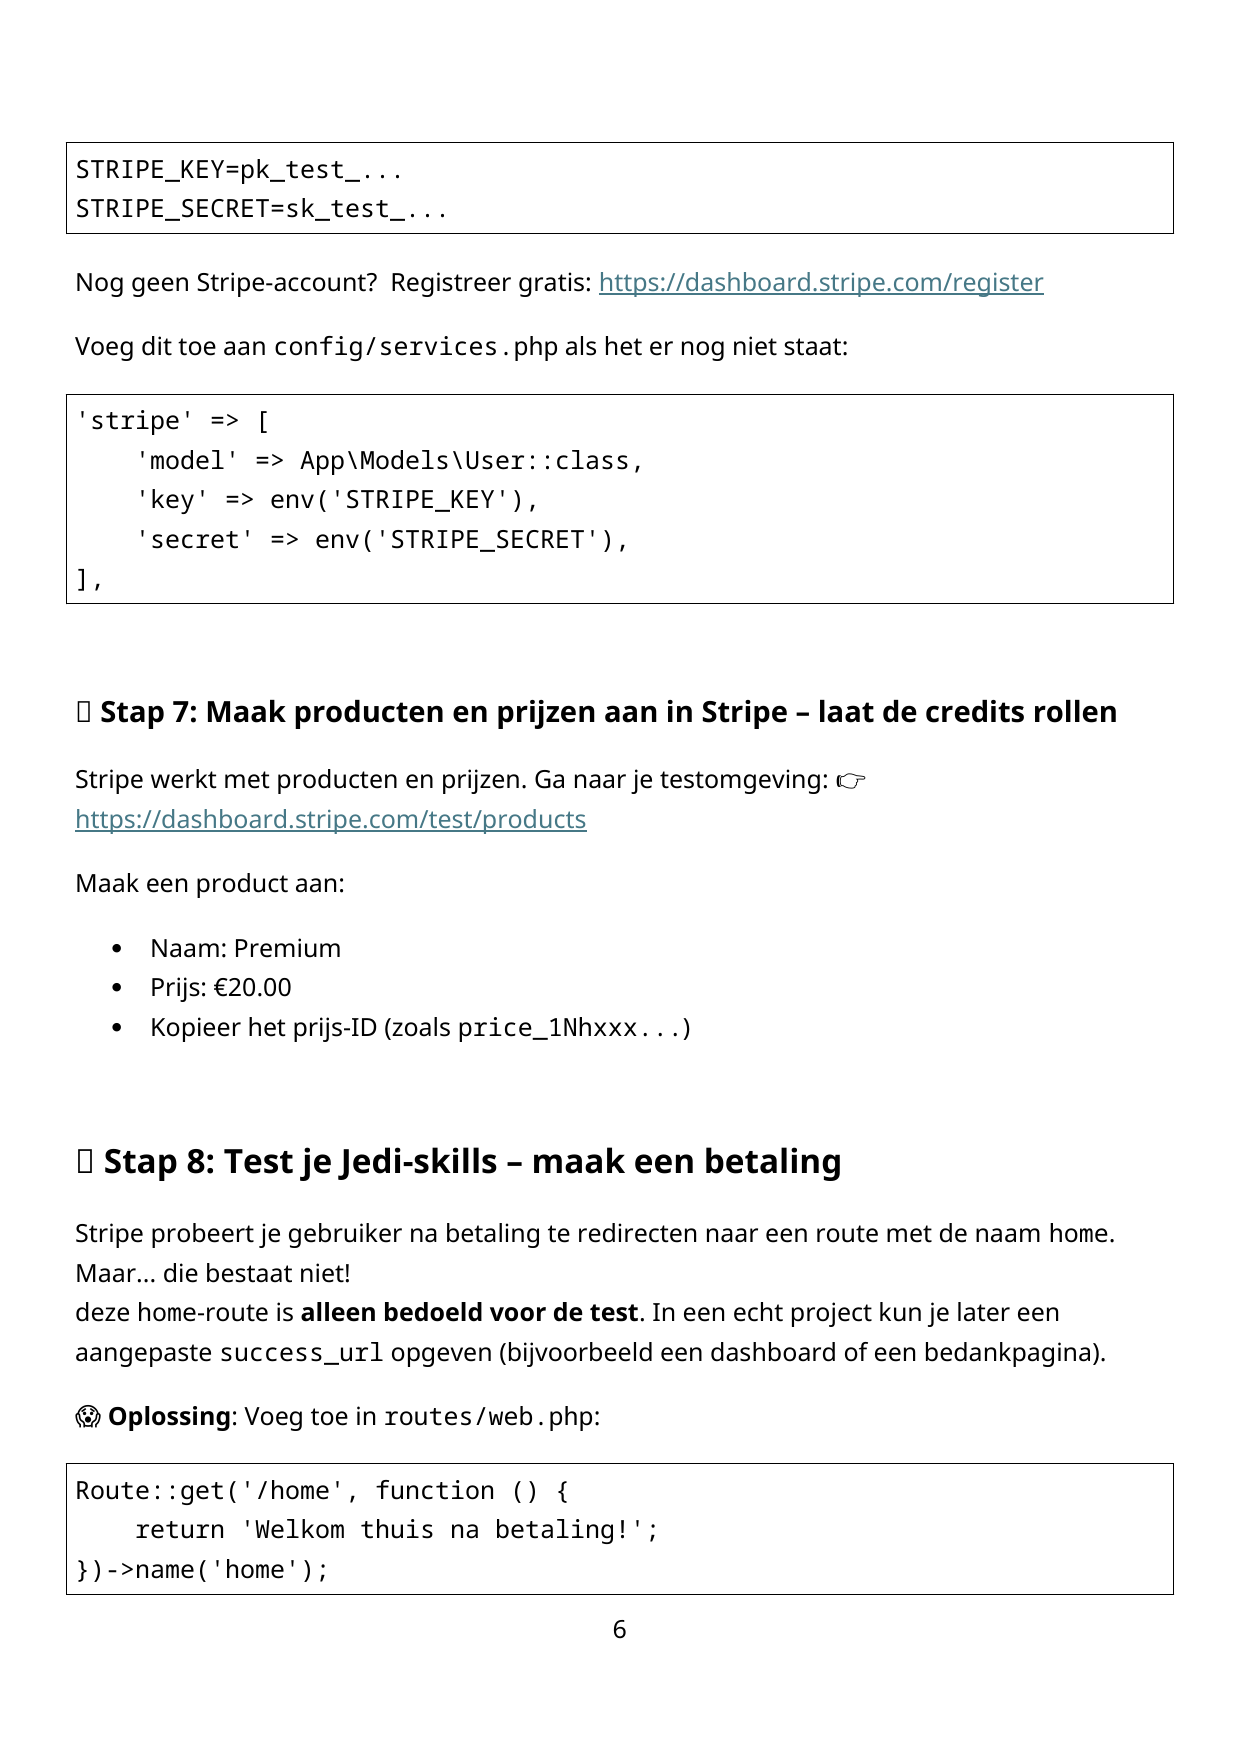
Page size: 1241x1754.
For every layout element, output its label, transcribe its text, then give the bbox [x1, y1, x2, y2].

text Stripe werkt met producten en prijzen. Ga naar je testomgeving: 👉 https://dashboard.stripe.com/test/products [75, 762, 1165, 835]
text Route::get('/home', function () { return 'Welkom thuis na betaling!'; })->name('home'); [67, 1464, 1173, 1594]
text 'stripe' => [ 'model' => App\Models\User::class, 'key' => env('STRIPE_KEY'), 'secret' => env('STRIPE_SECRET'), ], [67, 395, 1173, 603]
text ✅ Stap 8: Test je Jedi-skills – maak een betaling [75, 1138, 1165, 1183]
text STRIPE_KEY=pk_test_... STRIPE_SECRET=sk_test_... [67, 143, 1173, 233]
text Nog geen Stripe-account? 🧙‍ Registreer gratis: https://dashboard.stripe.com/register [75, 264, 1165, 299]
text Voeg dit toe aan config/services.php als het er nog niet staat: [75, 329, 1165, 363]
text ✅ Stap 7: Maak producten en prijzen aan in Stripe – laat de credits rollen [75, 691, 1165, 731]
text 😱 Oplossing: Voeg toe in routes/web.php: [75, 1399, 1165, 1433]
list Kopieer het prijs-ID (zoals price_1Nhxxx...) [112, 1009, 1165, 1043]
list Prijs: €20.00 [112, 970, 1165, 1004]
list Naam: Premium [112, 930, 1165, 964]
text Stripe probeert je gebruiker na betaling te redirecten naar een route met de naam home. Maar... die bestaat niet! deze home-route is alleen bedoeld voor de test. In een echt project kun je later een aangepaste success_url opgeven (bijvoorbeeld een dashboard of een bedankpagina). [75, 1216, 1165, 1368]
text Maak een product aan: [75, 866, 1165, 900]
